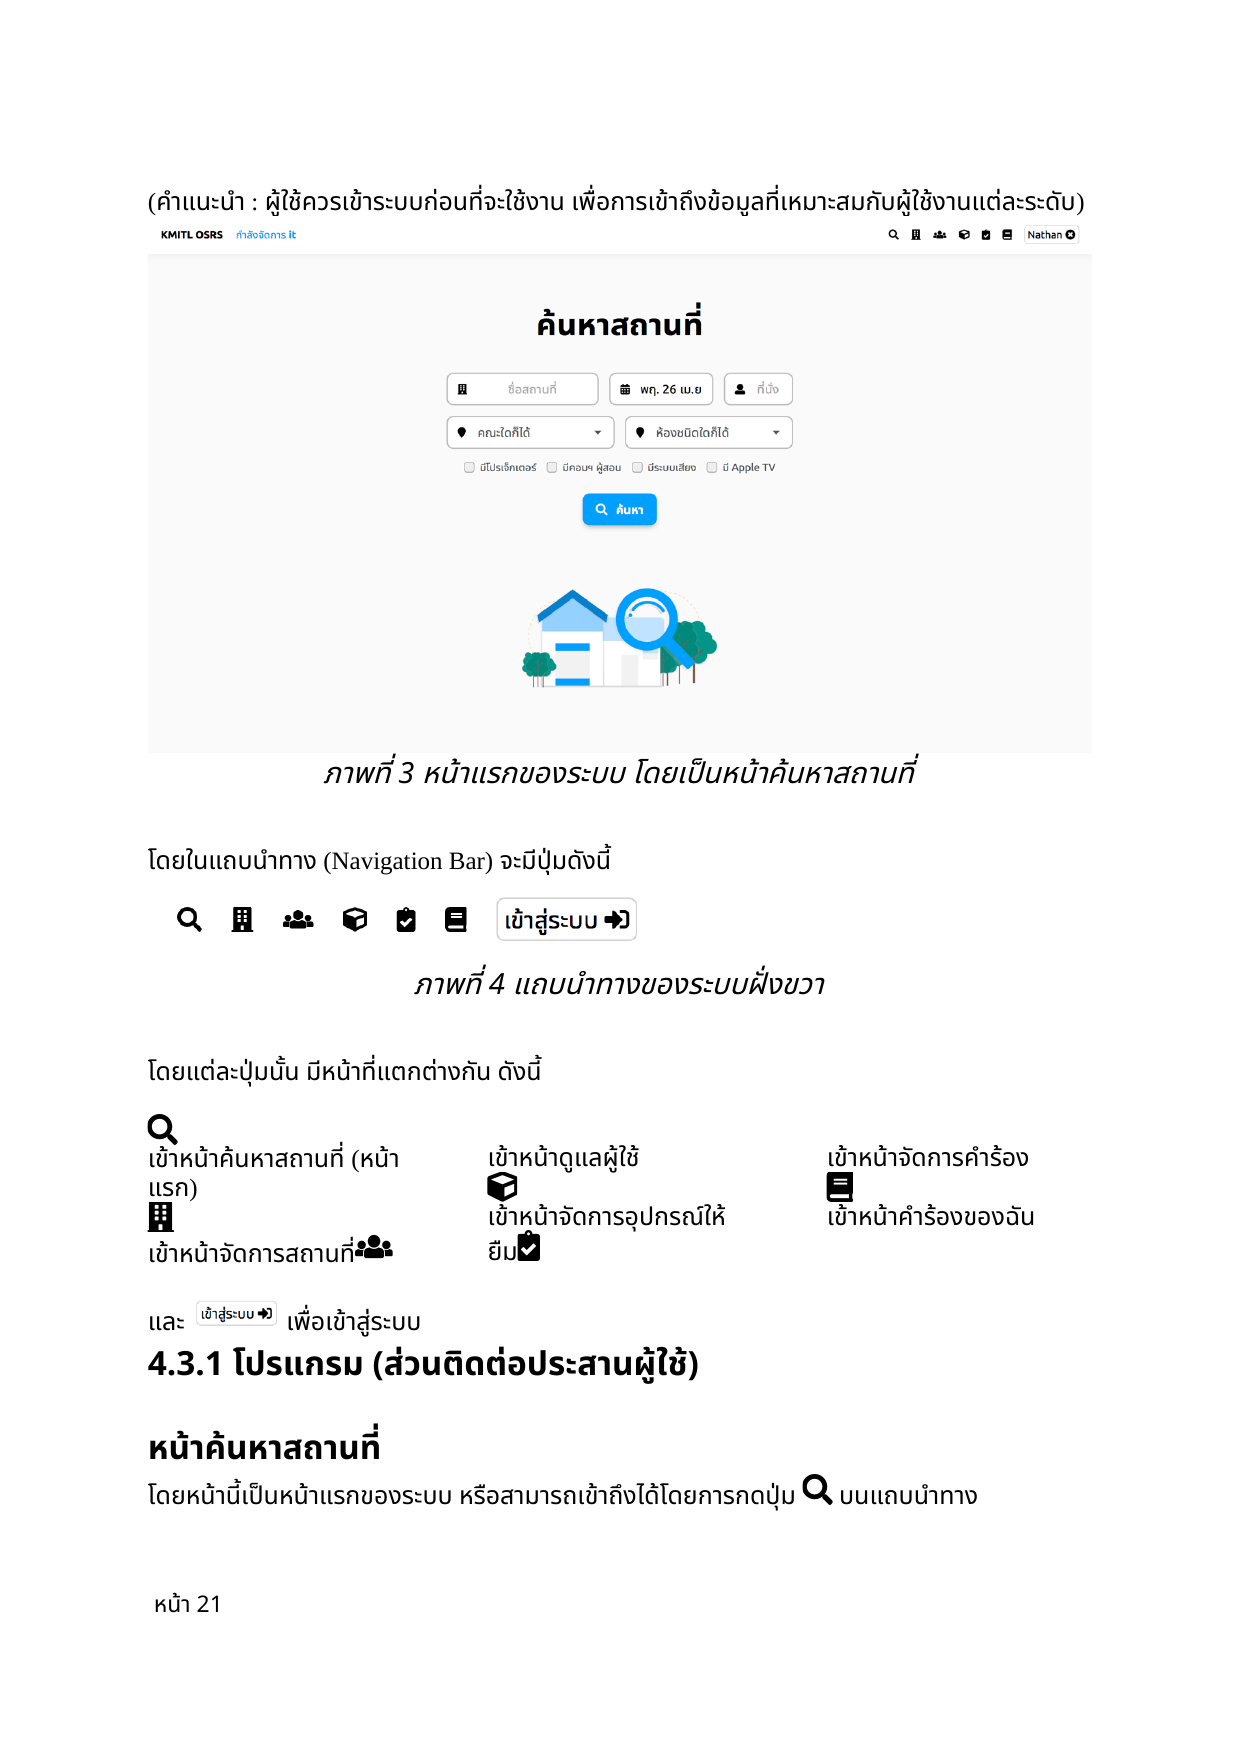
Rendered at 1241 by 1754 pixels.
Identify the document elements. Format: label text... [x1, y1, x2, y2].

picture [191, 1296, 280, 1331]
text เข้าหน้าคำร้องของฉัน [827, 1202, 1092, 1231]
text เข้าหน้าจัดการคำร้อง [827, 1143, 1092, 1172]
text เข้าหน้าจัดการสถานที่ [148, 1232, 413, 1267]
picture [147, 1202, 174, 1232]
picture [147, 216, 1092, 753]
text เข้าหน้าค้นหาสถานที่ (หน้าแรก) [148, 1144, 413, 1202]
text โดยหน้านี้เป็นหน้าแรกของระบบ หรือสามารถเข้าถึงได้โดยการกดปุ่ม บนแถบนำทาง [148, 1474, 1092, 1509]
text (คำแนะนำ : ผู้ใช้ควรเข้าระบบก่อนที่จะใช้งาน เพื่อการเข้าถึงข้อมูลที่เหมาะสมกับผู้ใช้งานแต่ละระดับ) [148, 187, 1092, 216]
picture [826, 1172, 853, 1202]
picture [147, 875, 666, 964]
text และ เพื่อเข้าสู่ระบบ [148, 1296, 1092, 1336]
text เข้าหน้าดูแลผู้ใช้ [487, 1143, 753, 1172]
subtitle หน้าค้นหาสถานที่ [148, 1424, 1092, 1474]
subtitle 4.3.1 โปรแกรม (ส่วนติดต่อประสานผู้ใช้) [148, 1340, 1092, 1391]
text โดยในแถบนำทาง (Navigation Bar) จะมีปุ่มดังนี้ [148, 846, 1092, 875]
picture [147, 1114, 178, 1145]
picture [517, 1230, 540, 1261]
picture [487, 1172, 518, 1202]
picture [355, 1232, 393, 1262]
text เข้าหน้าจัดการอุปกรณ์ให้ยืม [487, 1202, 753, 1266]
text โดยแต่ละปุ่มนั้น มีหน้าที่แตกต่างกัน ดังนี้ [148, 1057, 1092, 1086]
picture [802, 1474, 833, 1505]
